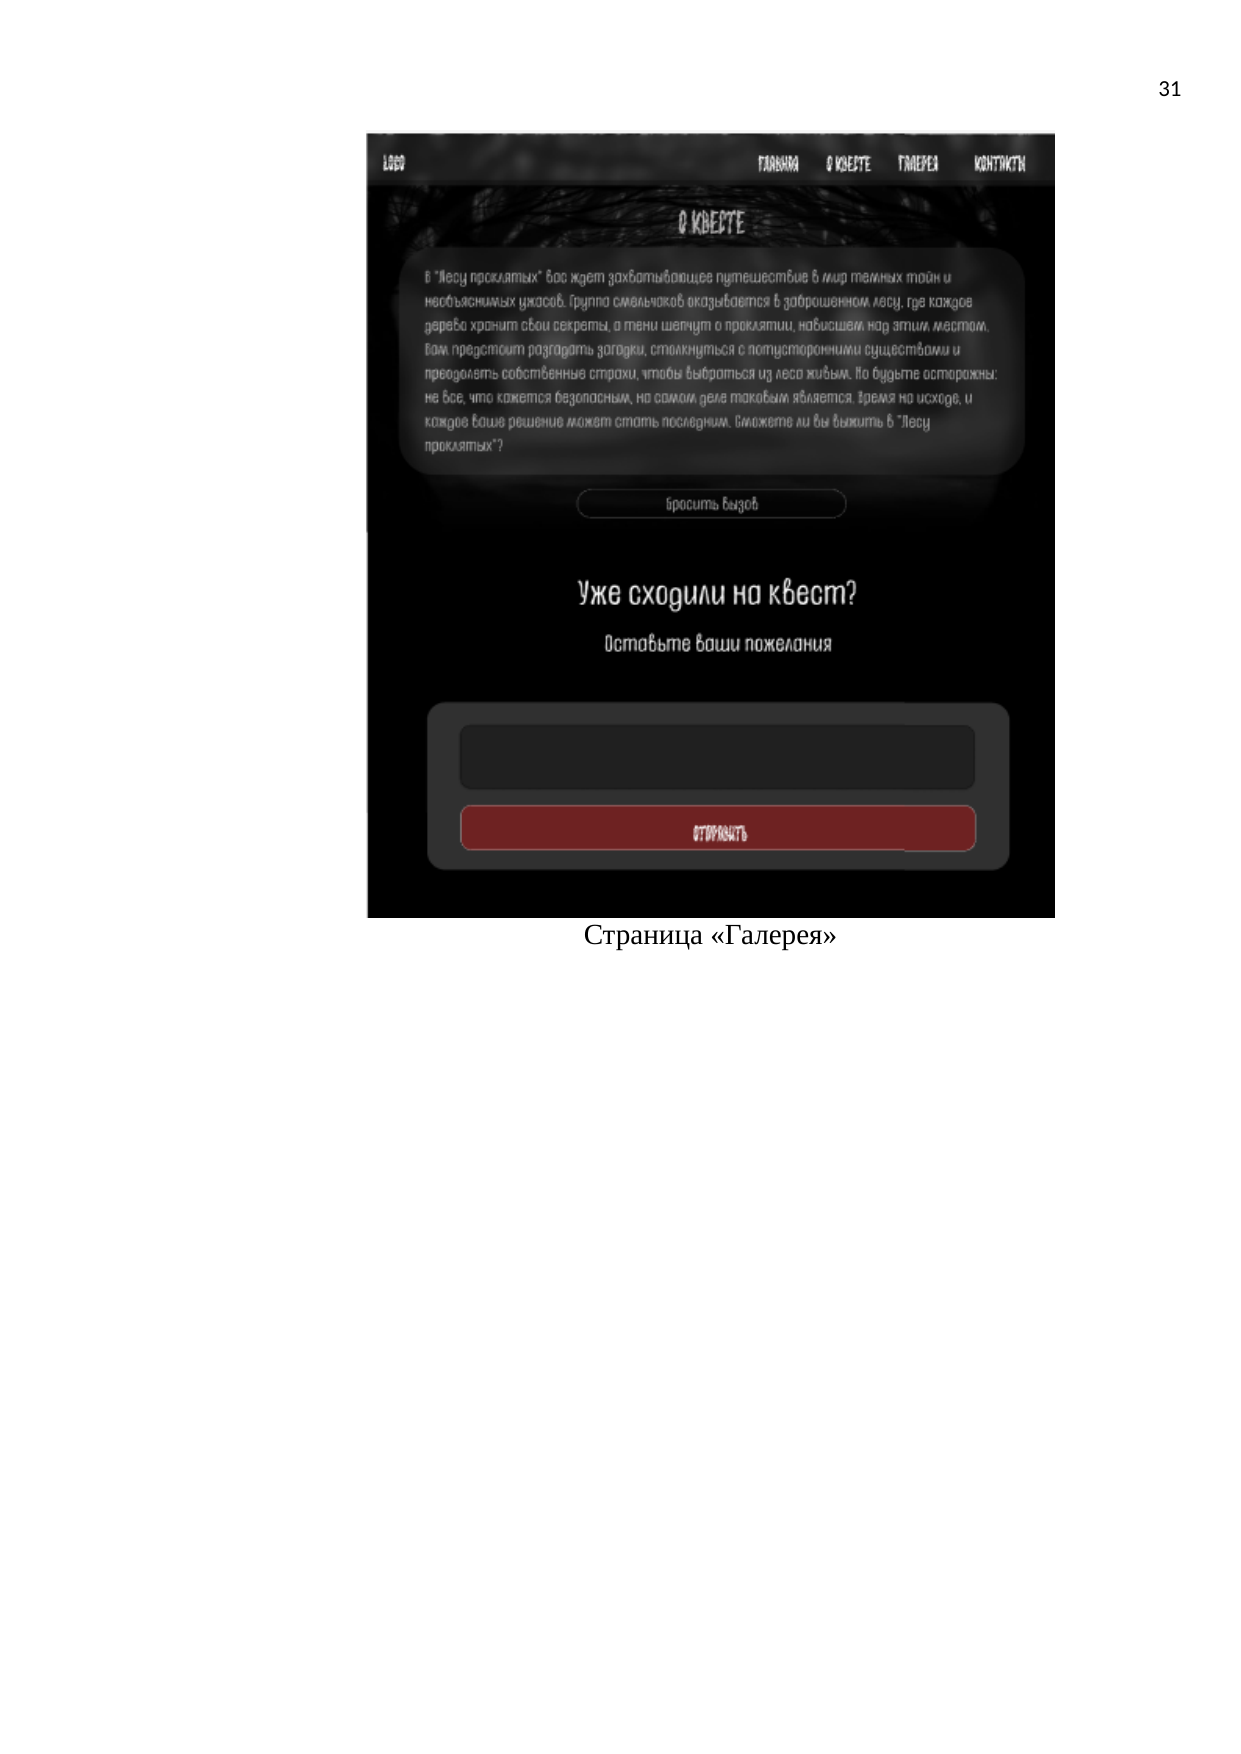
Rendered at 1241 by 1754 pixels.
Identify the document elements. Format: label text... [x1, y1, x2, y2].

text Страница «Галерея» [165, 917, 1181, 951]
picture [365, 130, 1055, 918]
